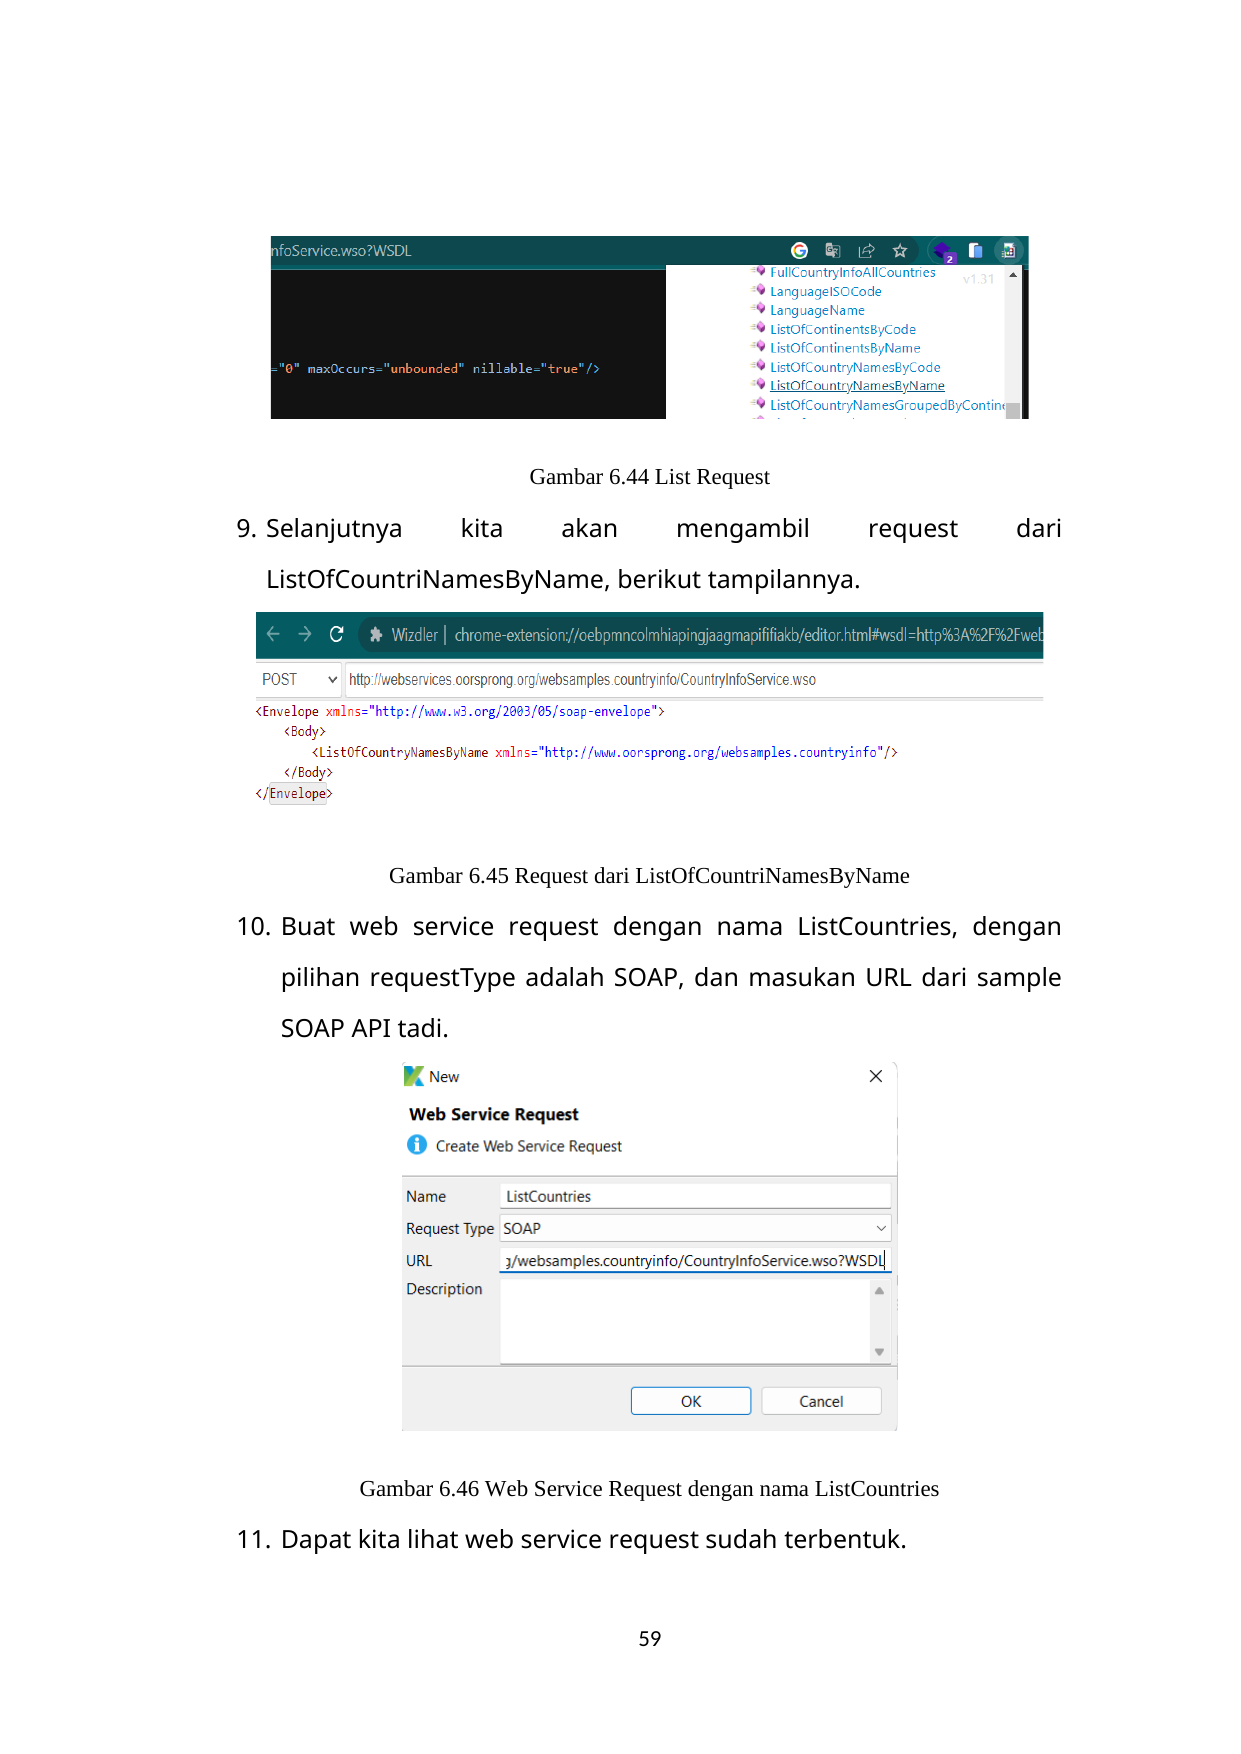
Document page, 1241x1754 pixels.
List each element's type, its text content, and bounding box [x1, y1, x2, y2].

picture [402, 1062, 898, 1431]
picture [256, 612, 1044, 817]
list Selanjutnya kita akan mengambil request dari ListOfCountriNamesByName, berikut tampilannya. [236, 510, 1063, 595]
list Buat web service request dengan nama ListCountries, dengan pilihan requestType adalah SOAP, dan masukan URL dari sample SOAP API tadi. [236, 909, 1063, 1045]
text Gambar 6.45 Request dari ListOfCountriNamesByName [236, 862, 1063, 888]
text Gambar 6.44 List Request [236, 463, 1063, 489]
picture [270, 236, 1029, 419]
list Dapat kita lihat web service request sudah terbentuk. [236, 1522, 1063, 1556]
text Gambar 6.46 Web Service Request dengan nama ListCountries [236, 1475, 1063, 1501]
